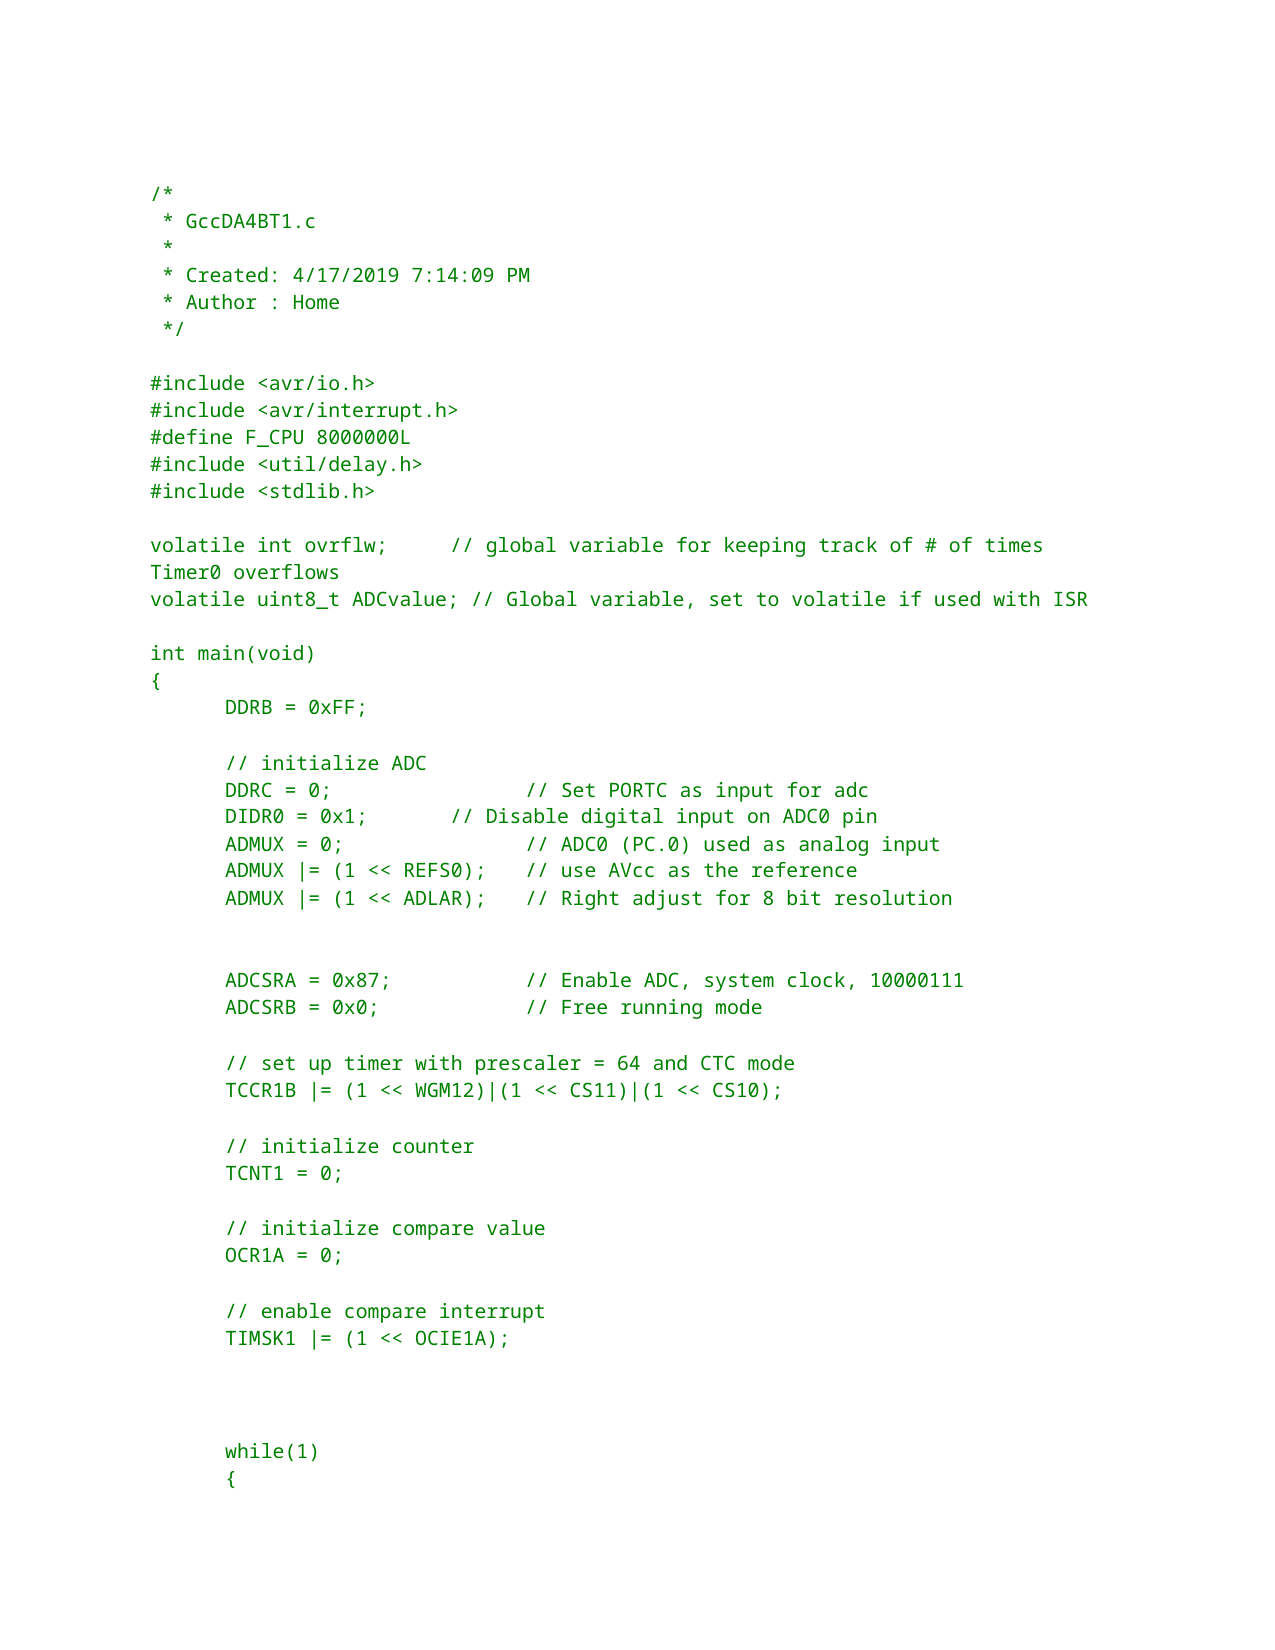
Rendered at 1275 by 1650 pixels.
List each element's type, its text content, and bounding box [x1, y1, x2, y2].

text while(1) [150, 1437, 1125, 1464]
text /* [150, 181, 1125, 207]
text { [150, 666, 1125, 693]
text * GccDA4BT1.c [150, 207, 1125, 234]
text ADCSRA = 0x87; // Enable ADC, system clock, 10000111 [150, 966, 1125, 993]
text { [150, 1464, 1125, 1491]
text ADMUX |= (1 << ADLAR); // Right adjust for 8 bit resolution [150, 884, 1125, 911]
text * [150, 234, 1125, 261]
text // enable compare interrupt [150, 1297, 1125, 1324]
text TCCR1B |= (1 << WGM12)|(1 << CS11)|(1 << CS10); [150, 1076, 1125, 1103]
text // initialize counter [150, 1132, 1125, 1159]
text OCR1A = 0; [150, 1242, 1125, 1268]
text #include <stdlib.h> [150, 477, 1125, 504]
text #include <avr/interrupt.h> [150, 396, 1125, 423]
text DDRB = 0xFF; [150, 693, 1125, 720]
text #define F_CPU 8000000L [150, 423, 1125, 450]
text ADMUX = 0; // ADC0 (PC.0) used as analog input [150, 830, 1125, 857]
text ADMUX |= (1 << REFS0); // use AVcc as the reference [150, 857, 1125, 884]
text */ [150, 315, 1125, 342]
text volatile int ovrflw; // global variable for keeping track of # of times Timer0 overflows [150, 531, 1125, 585]
text // initialize ADC [150, 749, 1125, 776]
text TIMSK1 |= (1 << OCIE1A); [150, 1324, 1125, 1351]
text #include <util/delay.h> [150, 450, 1125, 477]
text DDRC = 0; // Set PORTC as input for adc [150, 776, 1125, 803]
text volatile uint8_t ADCvalue; // Global variable, set to volatile if used with ISR [150, 585, 1125, 612]
text TCNT1 = 0; [150, 1159, 1125, 1186]
text // set up timer with prescaler = 64 and CTC mode [150, 1049, 1125, 1076]
text ADCSRB = 0x0; // Free running mode [150, 993, 1125, 1020]
text * Created: 4/17/2019 7:14:09 PM [150, 261, 1125, 288]
text // initialize compare value [150, 1214, 1125, 1242]
text #include <avr/io.h> [150, 369, 1125, 396]
text * Author : Home [150, 288, 1125, 315]
text DIDR0 = 0x1; // Disable digital input on ADC0 pin [150, 803, 1125, 830]
text int main(void) [150, 639, 1125, 666]
